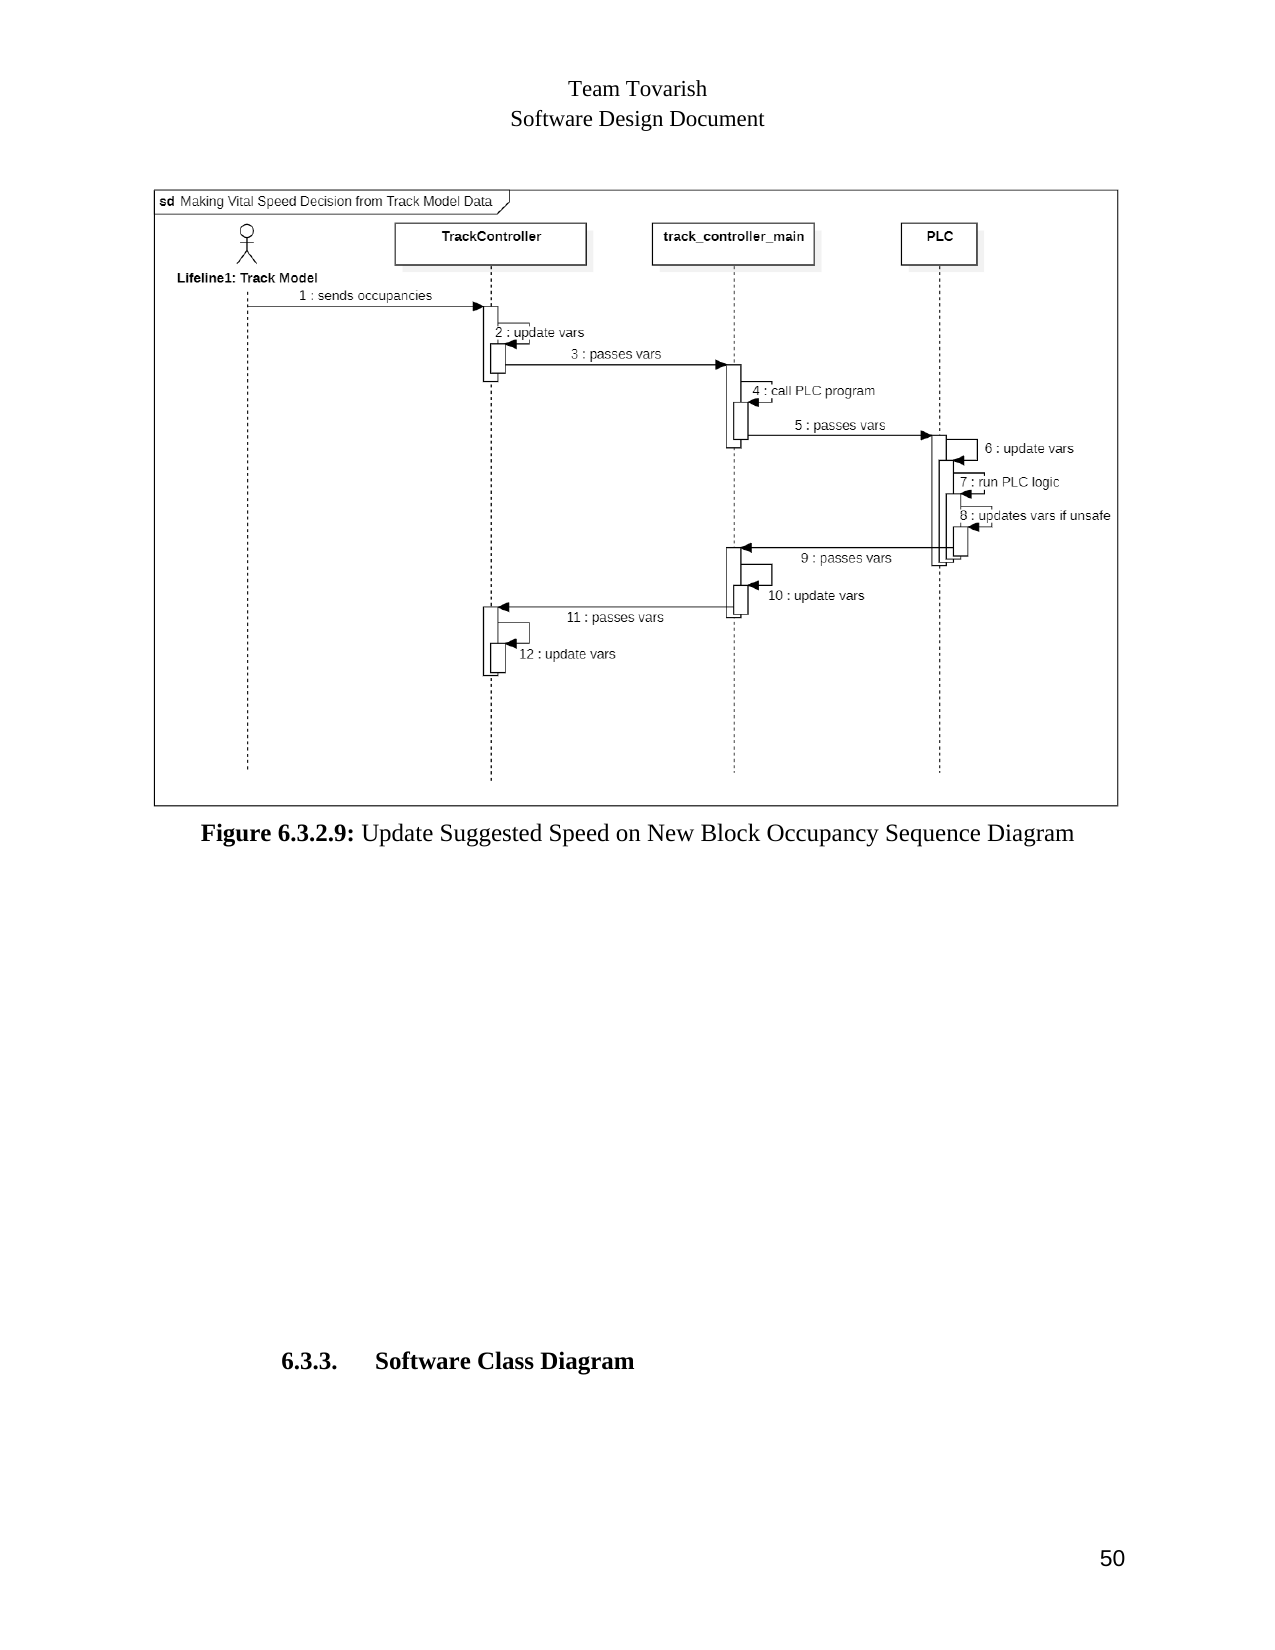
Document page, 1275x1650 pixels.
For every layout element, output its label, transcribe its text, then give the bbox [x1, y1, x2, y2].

picture [150, 183, 1125, 815]
list Software Class Diagram [337, 1346, 1125, 1375]
text Figure 6.3.2.9: Update Suggested Speed on New Block Occupancy Sequence Diagram [150, 818, 1125, 847]
